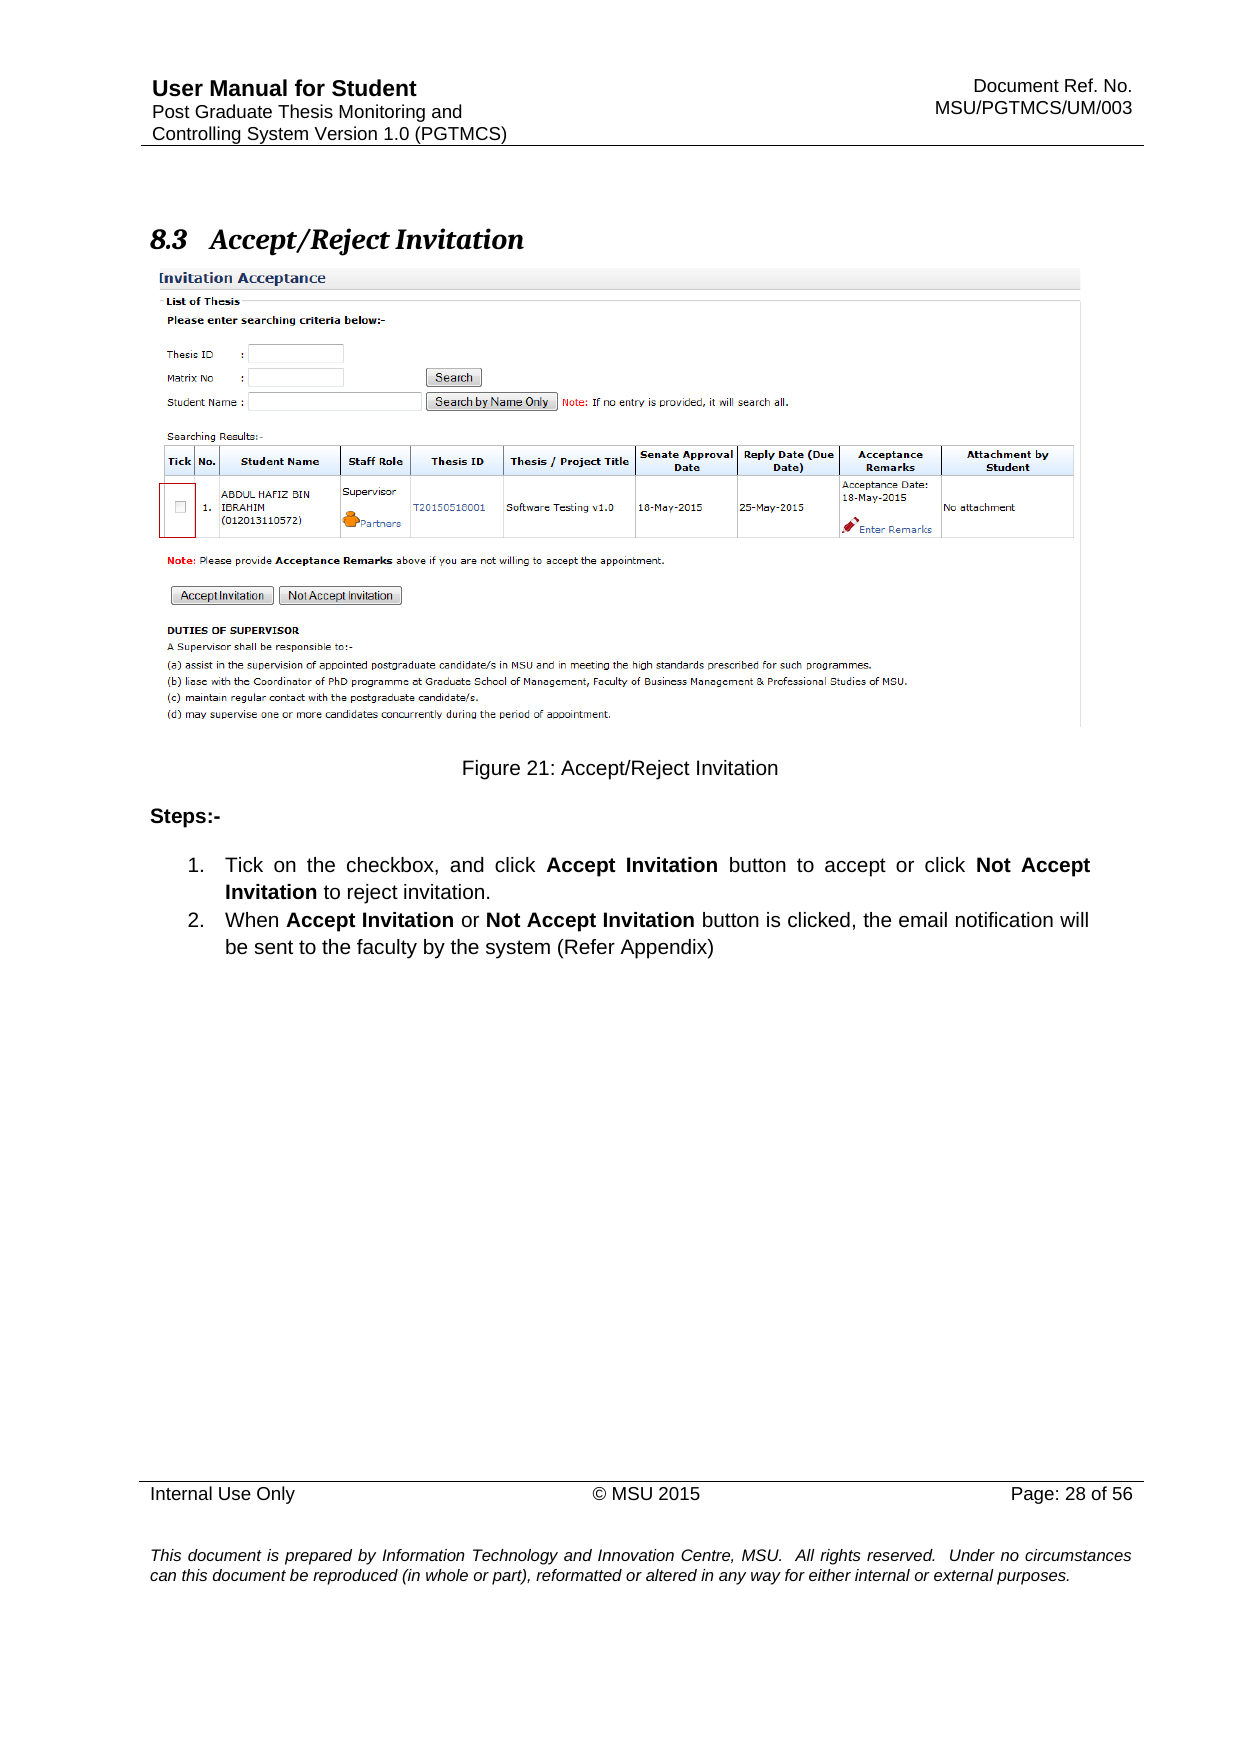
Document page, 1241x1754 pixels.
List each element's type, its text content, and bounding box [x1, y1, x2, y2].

list Tick on the checkbox, and click Accept Invitation button to accept or click Not Accept Invitation to reject invitation. [187, 853, 1090, 904]
picture [160, 484, 195, 537]
text Steps:- [150, 804, 1090, 828]
subtitle Accept/Reject Invitation [150, 223, 1090, 257]
list When Accept Invitation or Not Accept Invitation button is clicked, the email notification will be sent to the faculty by the system (Refer Appendix) [187, 908, 1090, 959]
picture [159, 268, 1081, 727]
text Figure 21: Accept/Reject Invitation [150, 756, 1090, 780]
